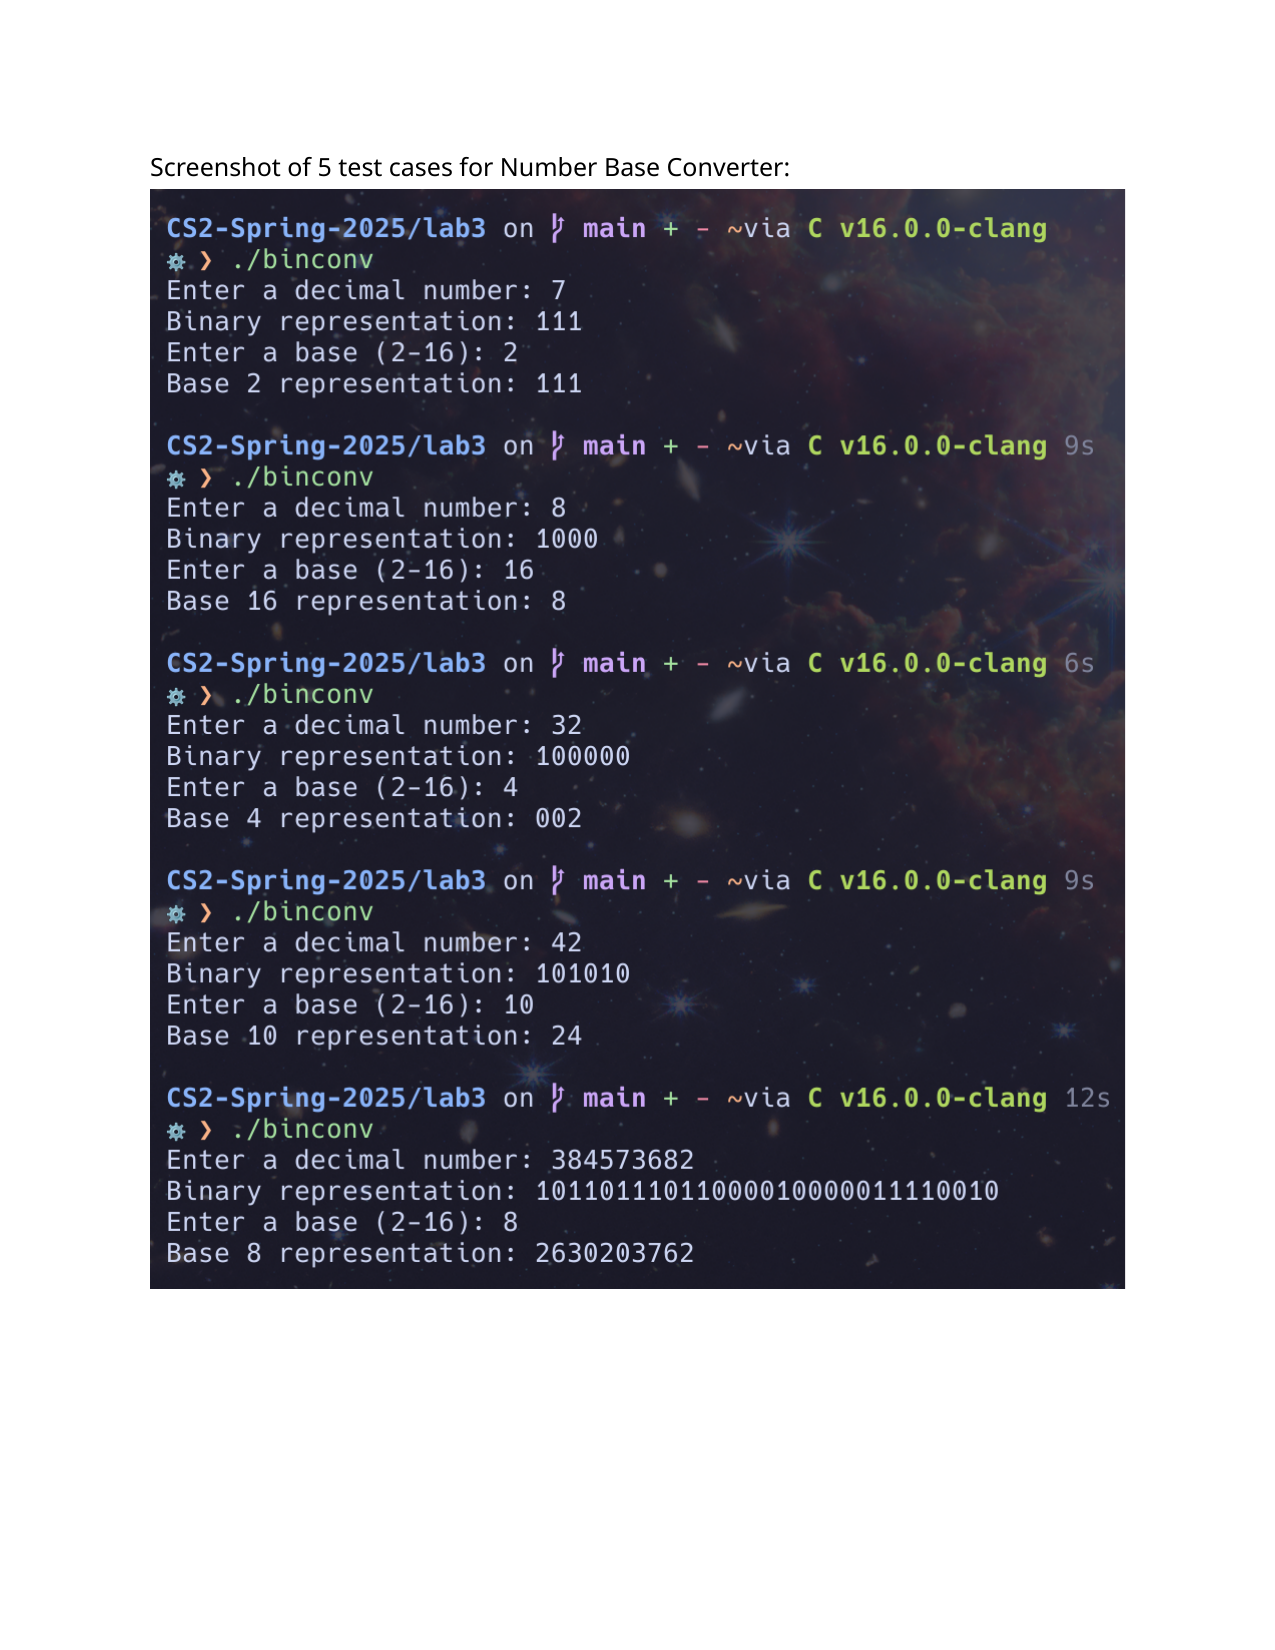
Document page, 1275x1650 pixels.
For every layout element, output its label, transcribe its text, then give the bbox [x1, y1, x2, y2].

picture [150, 189, 1125, 1289]
text Screenshot of 5 test cases for Number Base Converter: [150, 150, 1125, 189]
